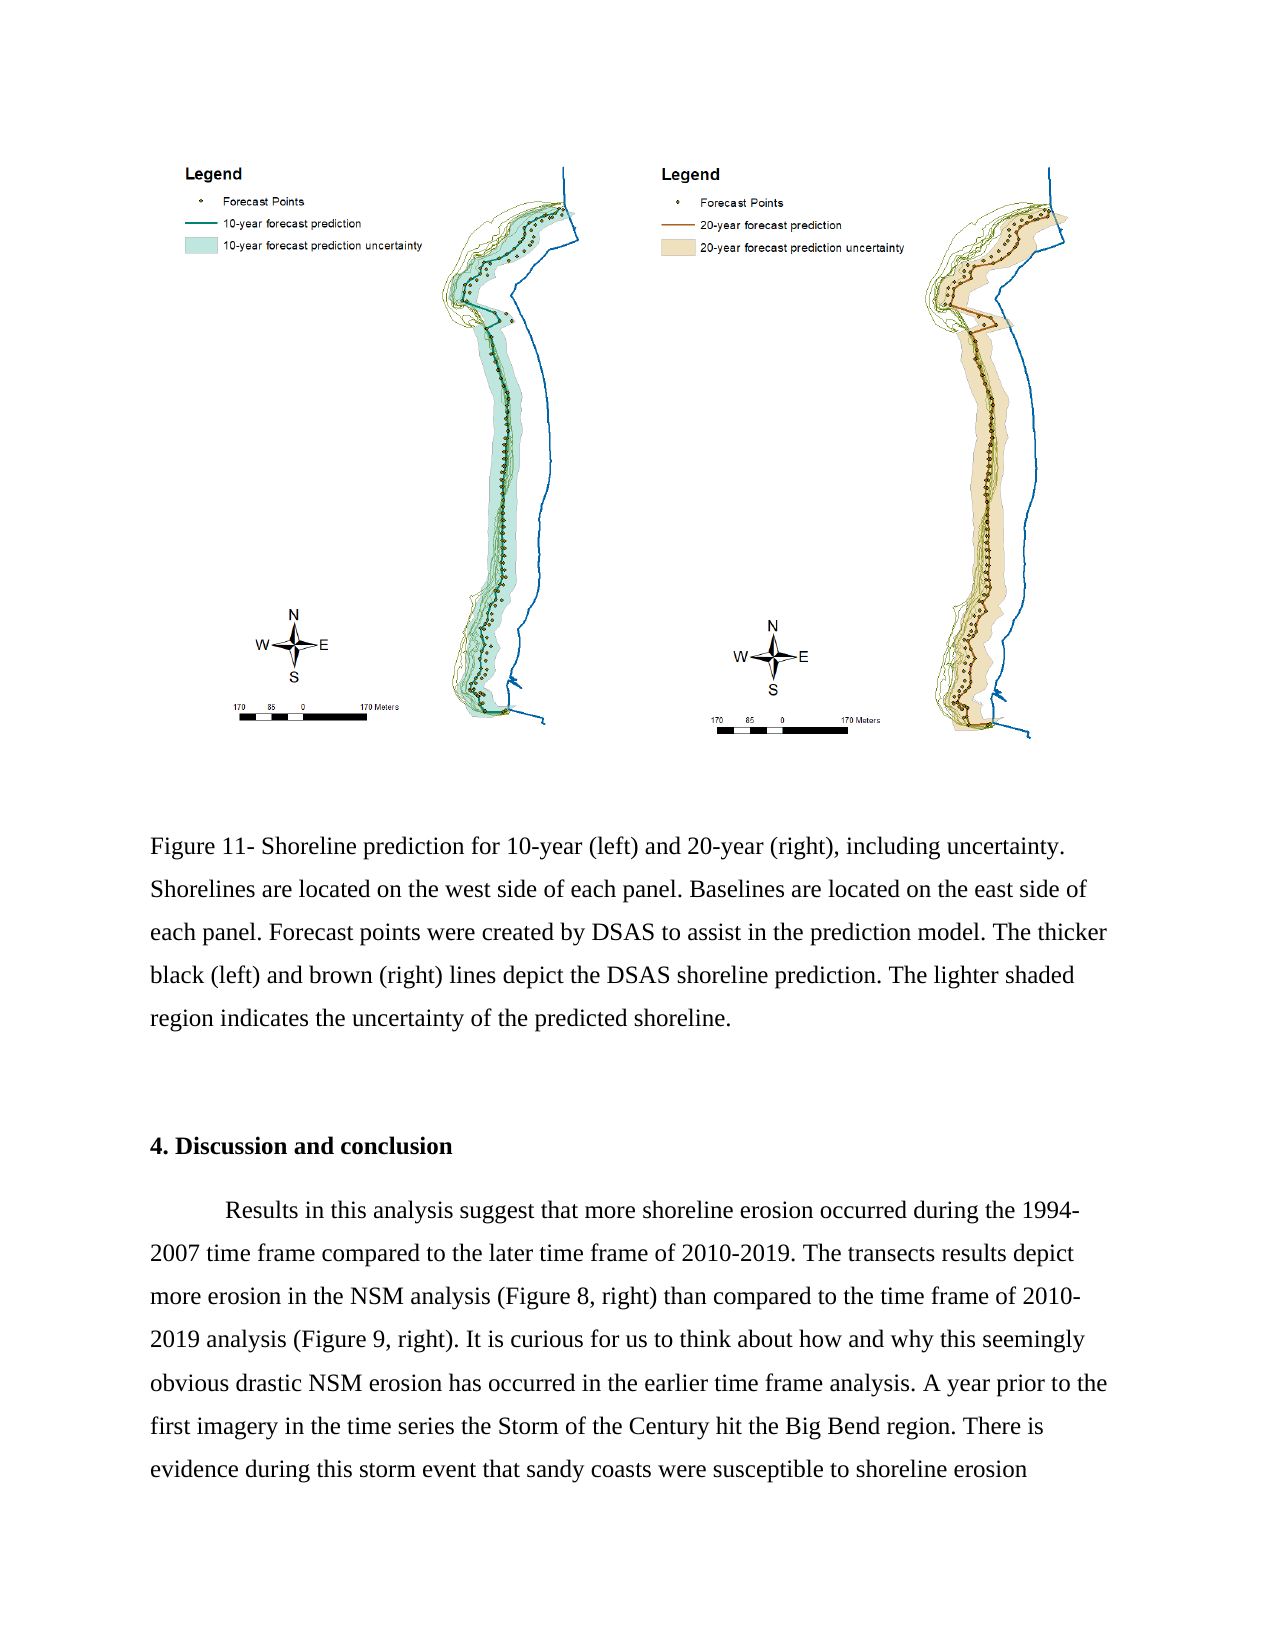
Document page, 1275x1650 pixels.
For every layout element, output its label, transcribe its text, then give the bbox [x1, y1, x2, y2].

picture [170, 150, 1140, 789]
text 4. Discussion and conclusion [150, 1131, 1125, 1160]
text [150, 1195, 1125, 1483]
